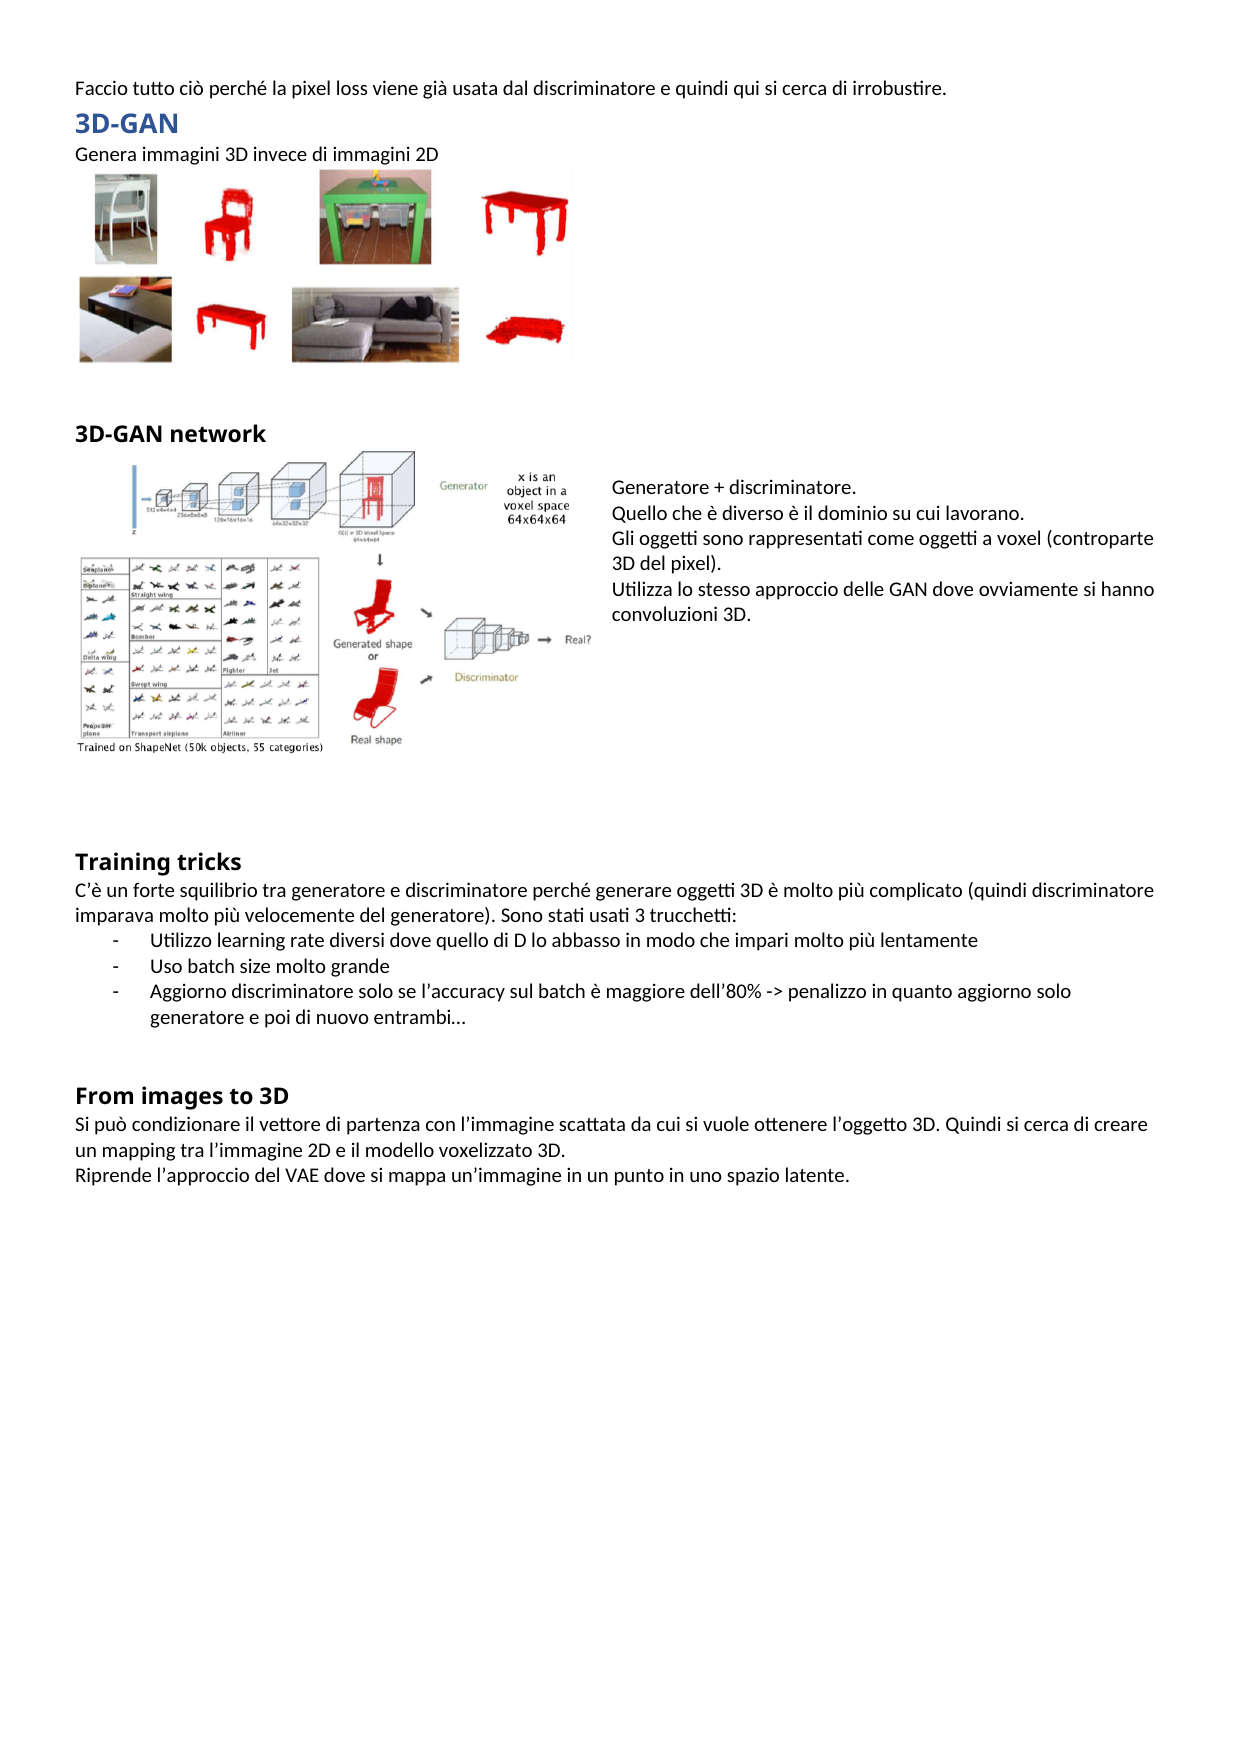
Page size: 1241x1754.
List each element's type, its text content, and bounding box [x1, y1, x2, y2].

text Generatore + discriminatore. [593, 474, 1165, 500]
text Genera immagini 3D invece di immagini 2D [75, 141, 1165, 167]
text Faccio tutto ciò perché la pixel loss viene già usata dal discriminatore e quindi qui si cerca di irrobustire. [75, 75, 1165, 100]
text C’è un forte squilibrio tra generatore e discriminatore perché generare oggetti 3D è molto più complicato (quindi discriminatore imparava molto più velocemente del generatore). Sono stati usati 3 trucchetti: [75, 877, 1165, 928]
text Utilizza lo stesso approccio delle GAN dove ovviamente si hanno convoluzioni 3D. [593, 576, 1165, 627]
subtitle 3D-GAN [75, 104, 1165, 141]
picture [75, 448, 593, 754]
list Uso batch size molto grande [112, 953, 1165, 978]
text Riprende l’approccio del VAE dove si mappa un’immagine in un punto in uno spazio latente. [75, 1162, 1165, 1188]
text Quello che è diverso è il dominio su cui lavorano. Gli oggetti sono rappresentati come oggetti a voxel (controparte 3D del pixel). [593, 500, 1165, 576]
text From images to 3D [75, 1080, 1165, 1111]
list Aggiorno discriminatore solo se l’accuracy sul batch è maggiore dell’80% -> penalizzo in quanto aggiorno solo generatore e poi di nuovo entrambi… [112, 978, 1165, 1029]
text Si può condizionare il vettore di partenza con l’immagine scattata da cui si vuole ottenere l’oggetto 3D. Quindi si cerca di creare un mapping tra l’immagine 2D e il modello voxelizzato 3D. [75, 1111, 1165, 1162]
picture [75, 166, 572, 367]
text 3D-GAN network [75, 418, 1165, 449]
text Training tricks [75, 846, 1165, 877]
list Utilizzo learning rate diversi dove quello di D lo abbasso in modo che impari molto più lentamente [112, 928, 1165, 953]
